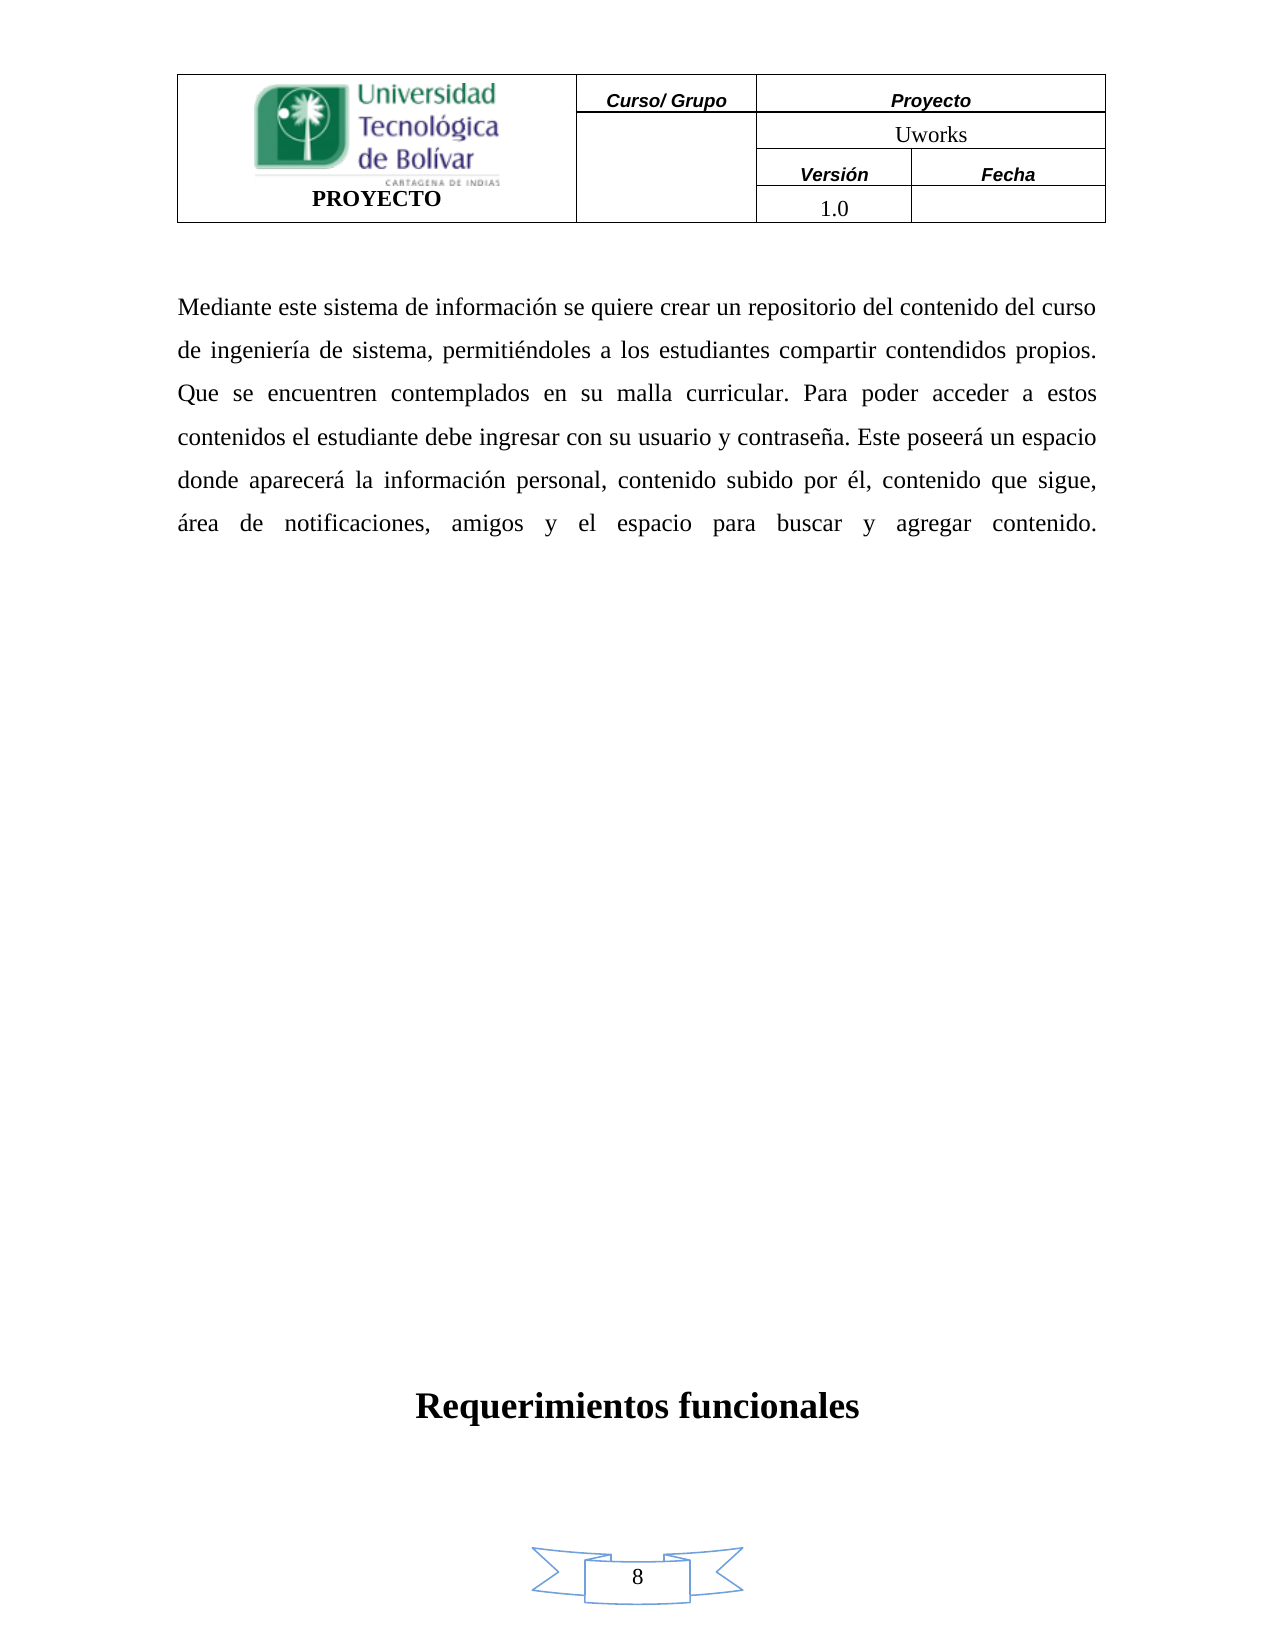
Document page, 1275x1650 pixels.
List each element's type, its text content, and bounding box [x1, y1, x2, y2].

text Requerimientos funcionales [177, 1383, 1098, 1426]
text Mediante este sistema de información se quiere crear un repositorio del contenido del curso de ingeniería de sistema, permitiéndoles a los estudiantes compartir contendidos propios. Que se encuentren contemplados en su malla curricular. Para poder acceder a estos contenidos el estudiante debe ingresar con su usuario y contraseña. Este poseerá un espacio donde aparecerá la información personal, contenido subido por él, contenido que sigue, área de notificaciones, amigos y el espacio para buscar y agregar contenido. [177, 292, 1098, 576]
picture [254, 83, 500, 186]
